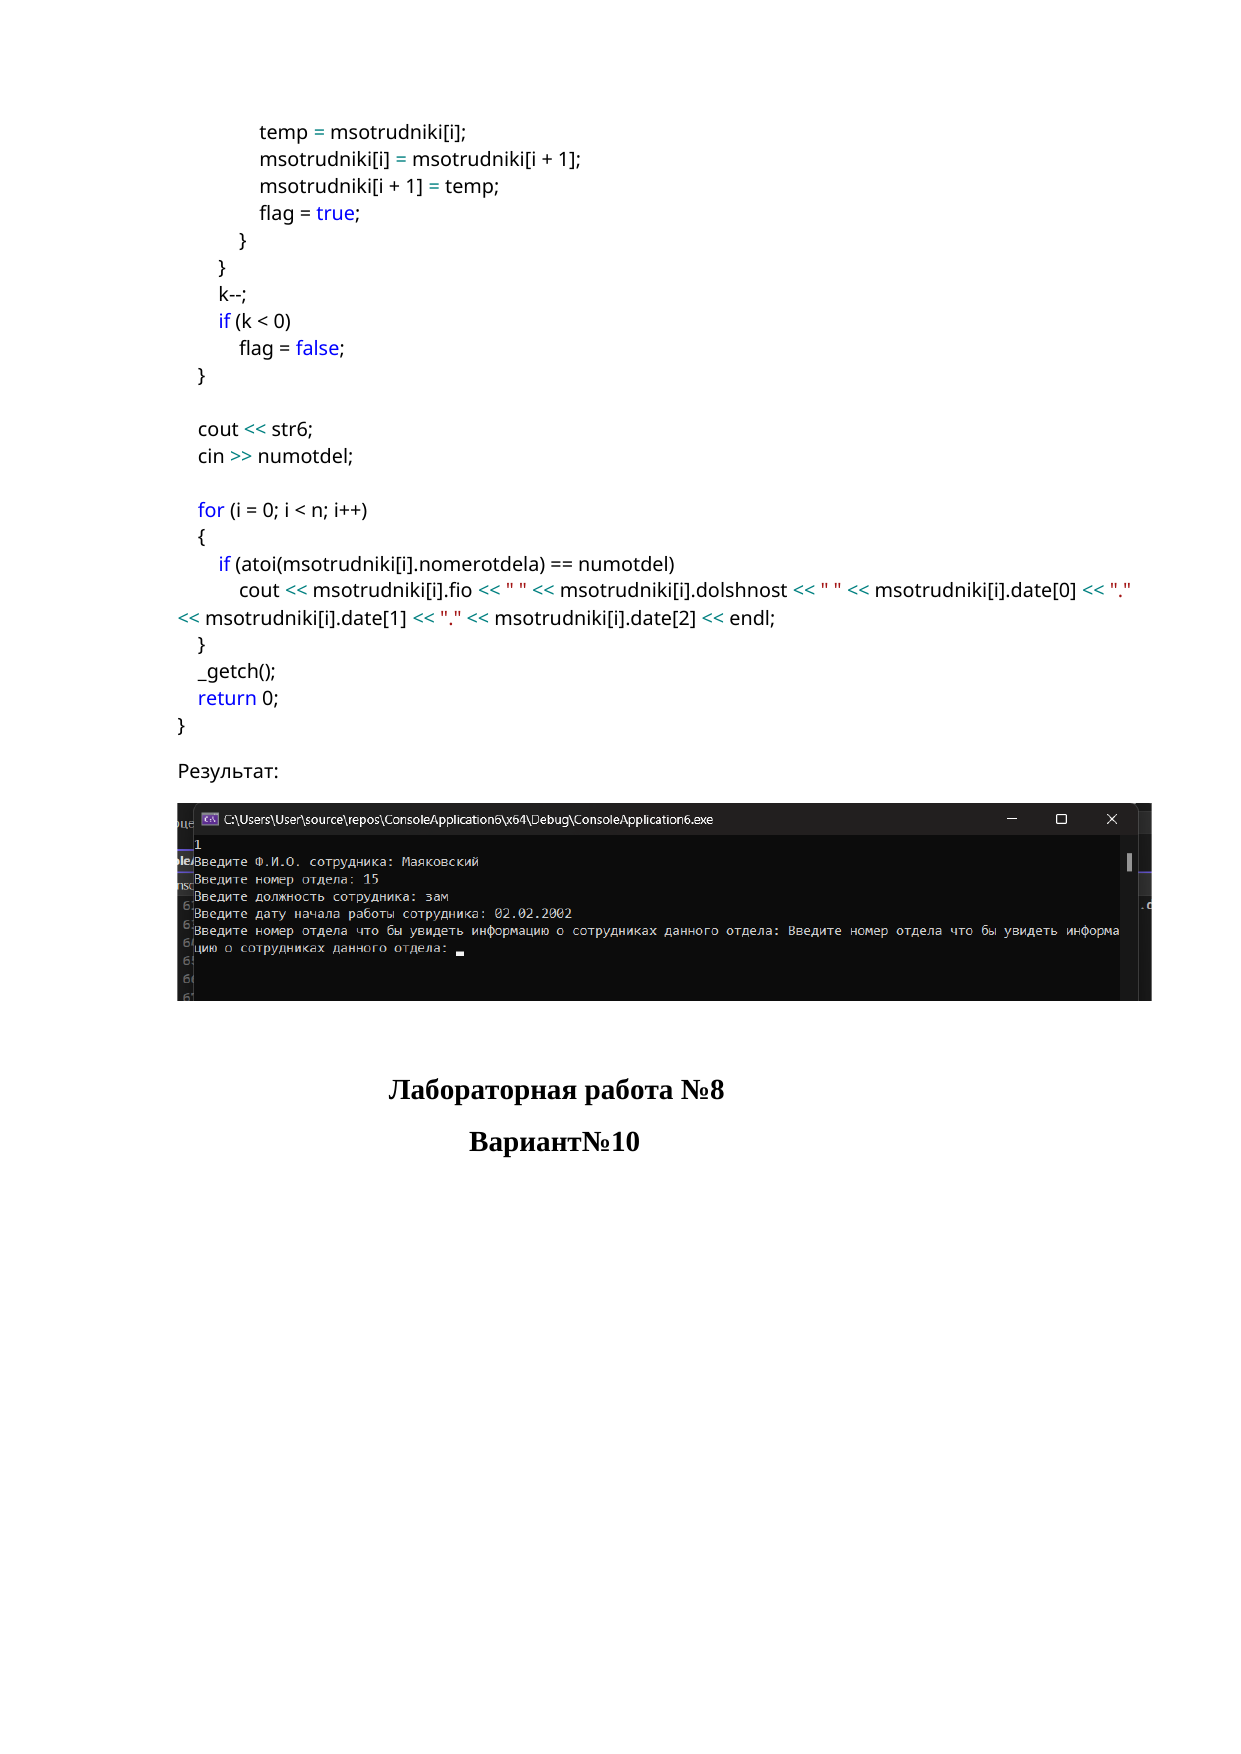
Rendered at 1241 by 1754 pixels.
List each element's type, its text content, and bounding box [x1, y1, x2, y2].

text Лабораторная работа №8 [177, 1072, 1152, 1105]
text cout << msotrudniki[i].fio << " " << msotrudniki[i].dolshnost << " " << msotrudniki[i].date[0] << "." << msotrudniki[i].date[1] << "." << msotrudniki[i].date[2] << endl; [177, 577, 1152, 631]
text cin >> numotdel; [177, 442, 1152, 469]
text } [177, 712, 1152, 739]
text msotrudniki[i] = msotrudniki[i + 1]; [177, 145, 1152, 172]
text flag = false; [177, 334, 1152, 361]
picture [177, 803, 1152, 1001]
text k--; [177, 280, 1152, 307]
text } [177, 361, 1152, 388]
text } [177, 253, 1152, 280]
text return 0; [177, 685, 1152, 712]
text { [177, 523, 1152, 550]
text temp = msotrudniki[i]; [177, 118, 1152, 145]
text flag = true; [177, 199, 1152, 226]
text } [177, 226, 1152, 253]
text for (i = 0; i < n; i++) [177, 496, 1152, 523]
text msotrudniki[i + 1] = temp; [177, 172, 1152, 199]
text Результат: [177, 757, 1152, 784]
text if (k < 0) [177, 307, 1152, 334]
text cout << str6; [177, 415, 1152, 442]
text Вариант№10 [177, 1124, 1152, 1158]
text } [177, 631, 1152, 658]
text if (atoi(msotrudniki[i].nomerotdela) == numotdel) [177, 550, 1152, 577]
text _getch(); [177, 658, 1152, 685]
